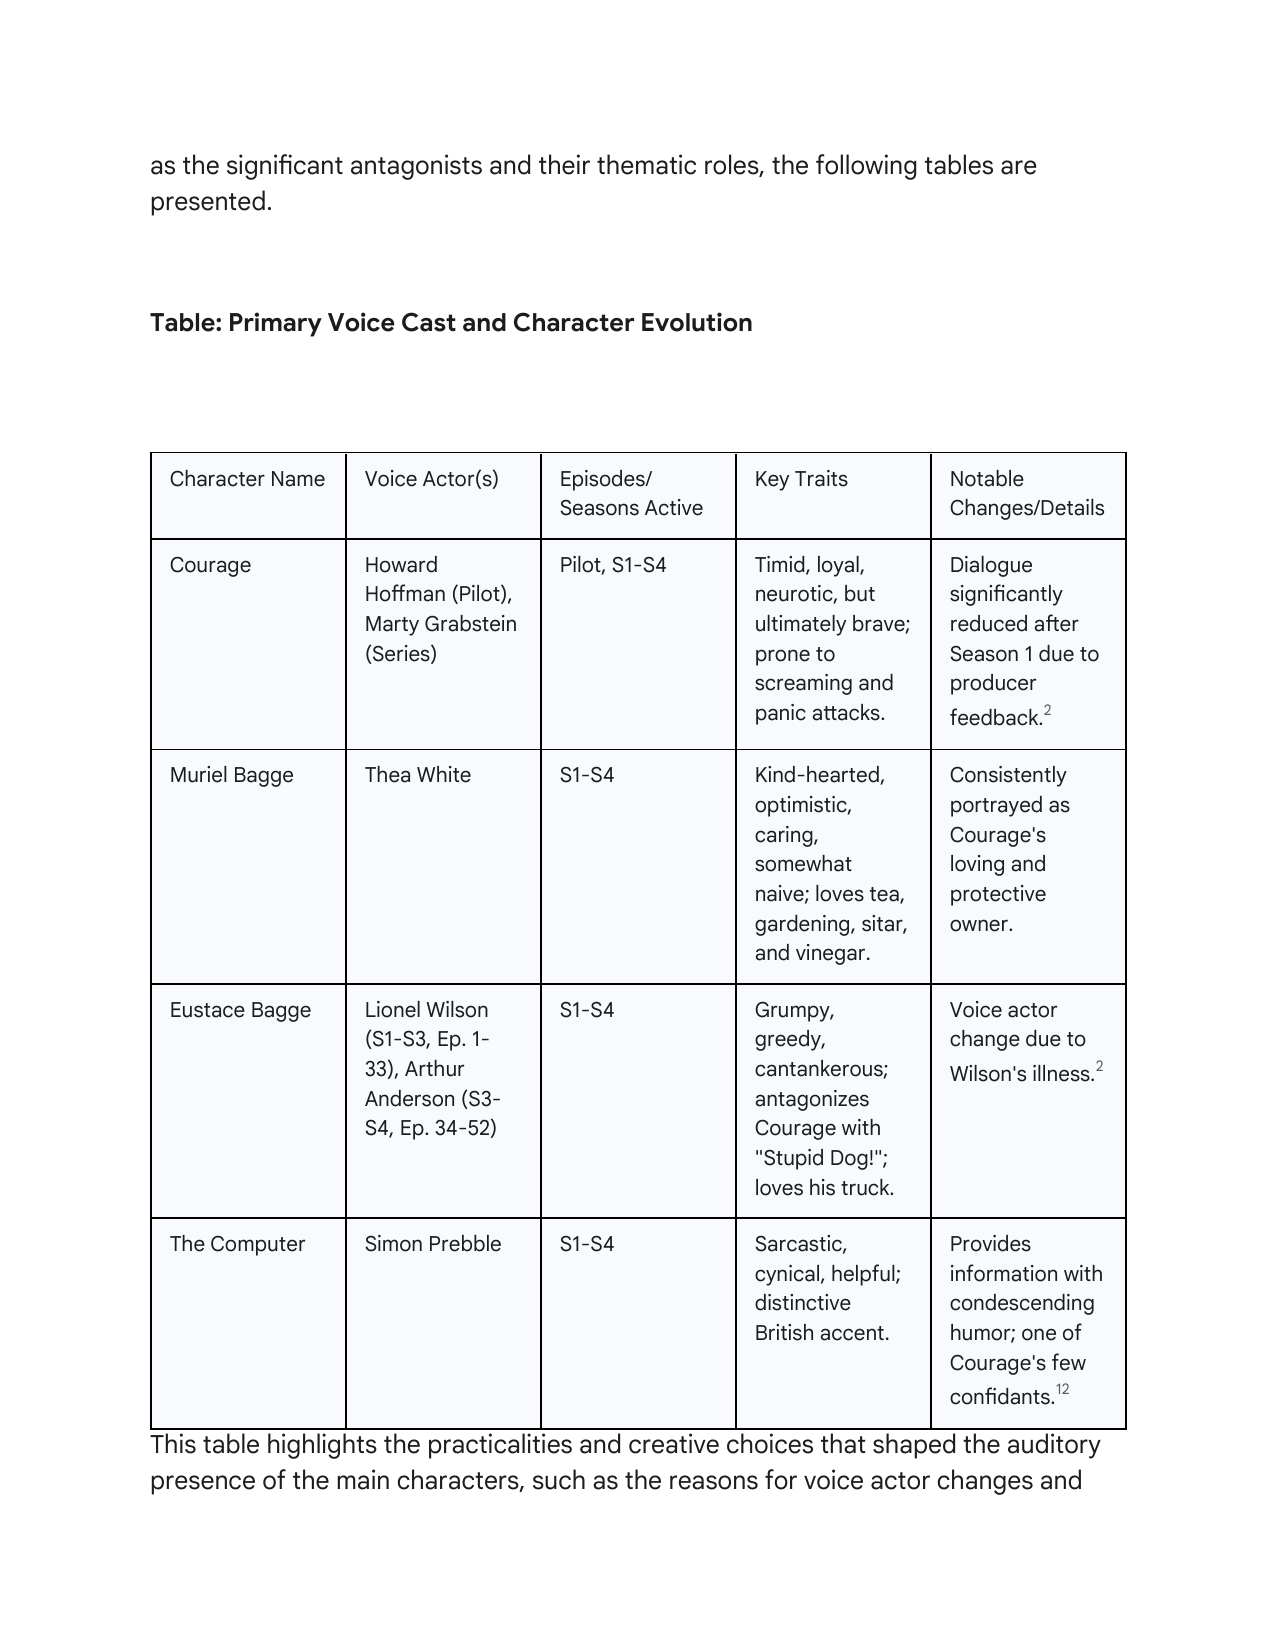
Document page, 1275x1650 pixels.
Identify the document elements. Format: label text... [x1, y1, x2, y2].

table_cell The Computer [152, 1219, 345, 1428]
table_cell Voice actor change due to Wilson's illness.2 [932, 985, 1125, 1217]
table_cell Muriel Bagge [152, 750, 345, 983]
table_cell Pilot, S1-S4 [542, 540, 735, 748]
table_cell S1-S4 [542, 985, 735, 1217]
table_header Character Name [152, 453, 346, 538]
table_header Voice Actor(s) [347, 453, 541, 538]
table_cell Timid, loyal, neurotic, but ultimately brave; prone to screaming and panic attacks. [737, 540, 930, 748]
table_cell S1-S4 [542, 1219, 735, 1428]
table_cell Thea White [347, 750, 540, 983]
table_header Notable Changes/Details [932, 453, 1125, 538]
table_cell Howard Hoffman (Pilot), Marty Grabstein (Series) [347, 540, 540, 748]
table_cell Courage [152, 540, 345, 748]
table_cell S1-S4 [542, 750, 735, 983]
table_header Key Traits [737, 453, 931, 538]
subtitle Table: Primary Voice Cast and Character Evolution [150, 307, 1125, 338]
table_cell Grumpy, greedy, cantankerous; antagonizes Courage with "Stupid Dog!"; loves his truck. [737, 985, 930, 1217]
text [150, 150, 1125, 217]
table_cell Dialogue significantly reduced after Season 1 due to producer feedback.2 [932, 540, 1125, 748]
table_cell Lionel Wilson (S1-S3, Ep. 1-33), Arthur Anderson (S3-S4, Ep. 34-52) [347, 985, 540, 1217]
table_cell Simon Prebble [347, 1219, 540, 1428]
table_cell Kind-hearted, optimistic, caring, somewhat naive; loves tea, gardening, sitar, and vinegar. [737, 750, 930, 983]
table_cell Provides information with condescending humor; one of Courage's few confidants.12 [932, 1219, 1125, 1428]
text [150, 1430, 1125, 1497]
table_header Episodes/Seasons Active [542, 453, 736, 538]
table_cell Consistently portrayed as Courage's loving and protective owner. [932, 750, 1125, 983]
table_cell Sarcastic, cynical, helpful; distinctive British accent. [737, 1219, 930, 1428]
table_cell Eustace Bagge [152, 985, 345, 1217]
